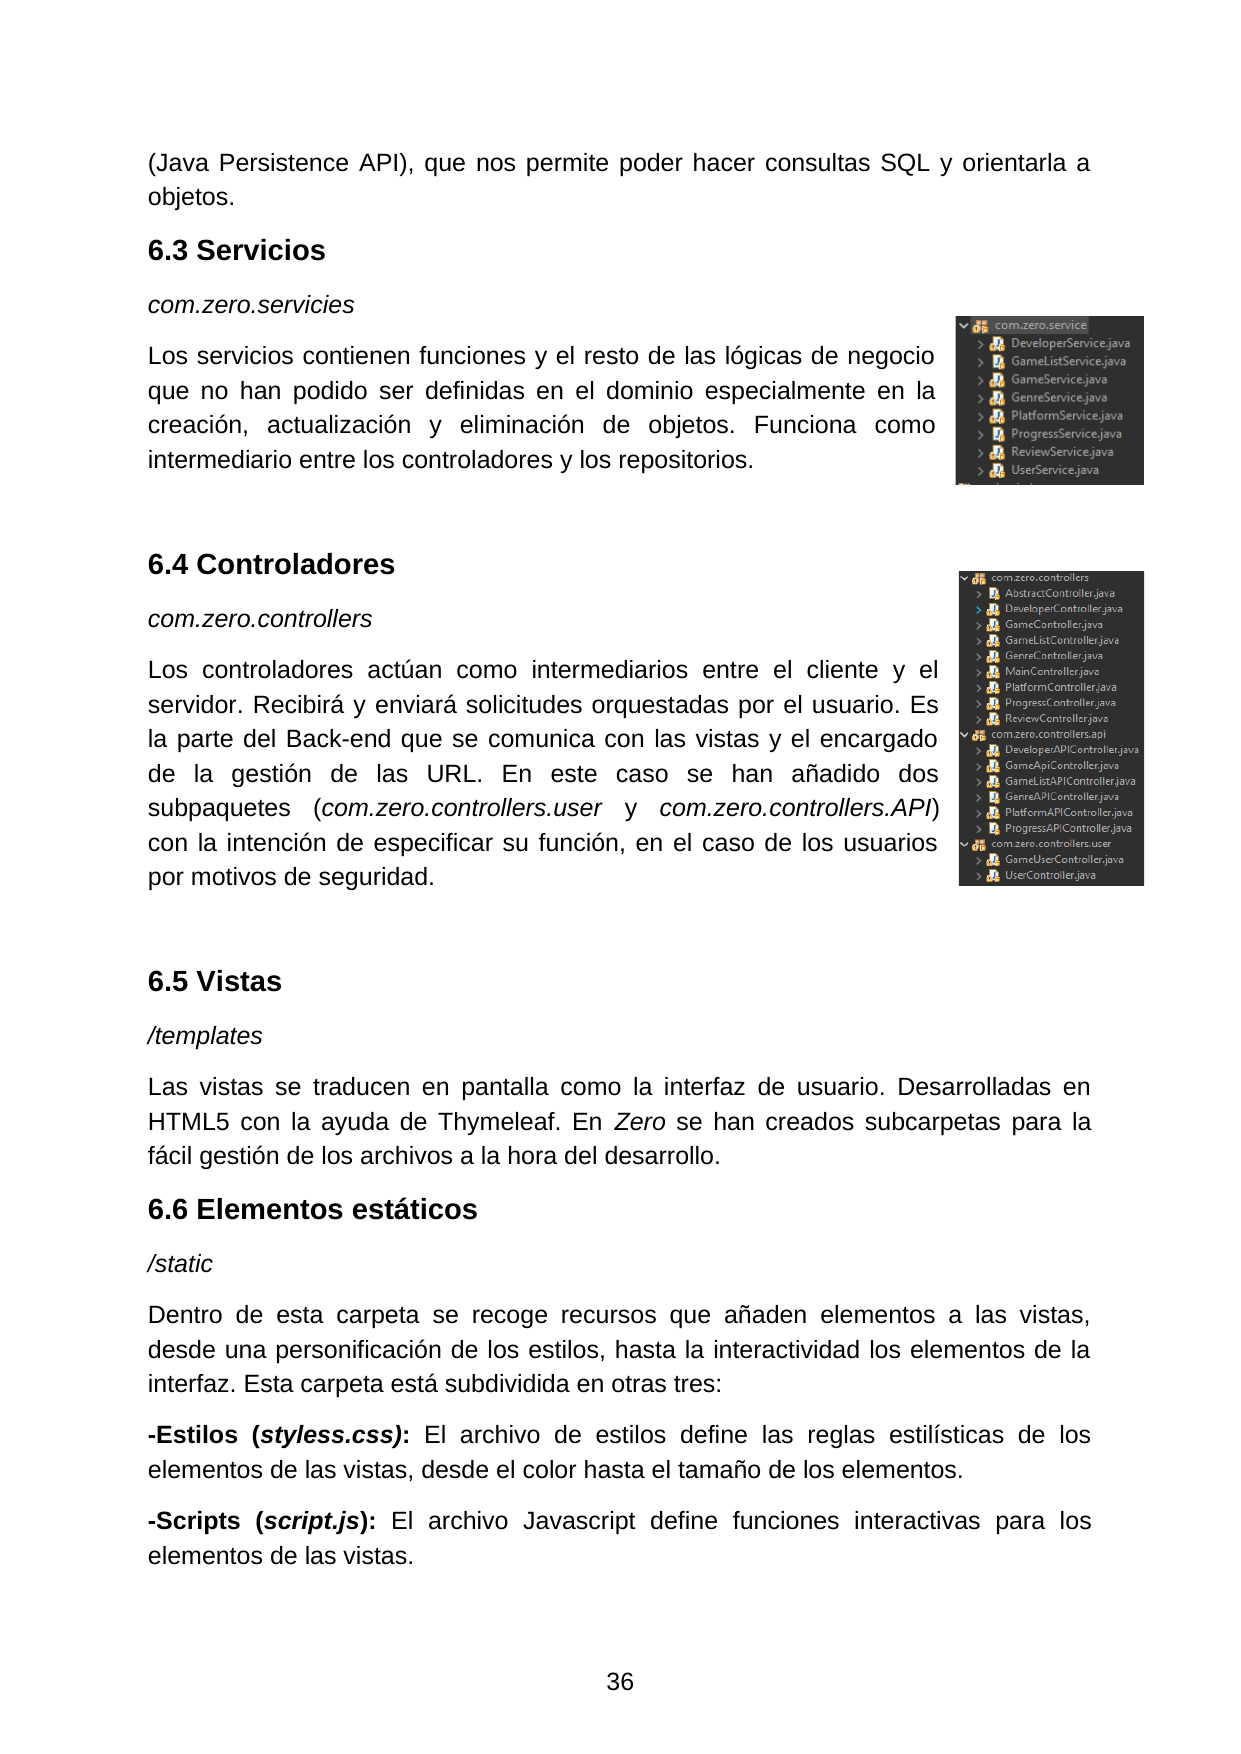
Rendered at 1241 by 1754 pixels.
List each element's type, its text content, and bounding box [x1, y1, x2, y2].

text -Scripts (script.js): El archivo Javascript define funciones interactivas para los elementos de las vistas. [148, 1506, 1092, 1569]
text Las vistas se traducen en pantalla como la interfaz de usuario. Desarrolladas en HTML5 con la ayuda de Thymeleaf. En Zero se han creados subcarpetas para la fácil gestión de los archivos a la hora del desarrollo. [148, 1072, 1092, 1170]
subtitle 6.3 Servicios [148, 233, 1092, 267]
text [148, 148, 1092, 211]
text Los servicios contienen funciones y el resto de las lógicas de negocio que no han podido ser definidas en el dominio especialmente en la creación, actualización y eliminación de objetos. Funciona como intermediario entre los controladores y los repositorios. [148, 341, 955, 473]
subtitle 6.5 Vistas [148, 964, 1092, 998]
text Dentro de esta carpeta se recoge recursos que añaden elementos a las vistas, desde una personificación de los estilos, hasta la interactividad los elementos de la interfaz. Esta carpeta está subdividida en otras tres: [148, 1300, 1092, 1398]
text Los controladores actúan como intermediarios entre el cliente y el servidor. Recibirá y enviará solicitudes orquestadas por el usuario. Es la parte del Back-end que se comunica con las vistas y el encargado de la gestión de las URL. En este caso se han añadido dos subpaquetes (com.zero.controllers.user y com.zero.controllers.API) con la intención de especificar su función, en el caso de los usuarios por motivos de seguridad. [148, 655, 1092, 891]
subtitle 6.6 Elementos estáticos [148, 1192, 1092, 1226]
text /static [148, 1249, 1092, 1278]
picture [958, 571, 1145, 886]
text -Estilos (styless.css): El archivo de estilos define las reglas estilísticas de los elementos de las vistas, desde el color hasta el tamaño de los elementos. [148, 1421, 1092, 1484]
picture [955, 316, 1144, 485]
subtitle 6.4 Controladores [148, 547, 1092, 581]
text com.zero.controllers [148, 604, 958, 633]
text com.zero.servicies [148, 290, 1092, 319]
text /templates [148, 1021, 1092, 1050]
